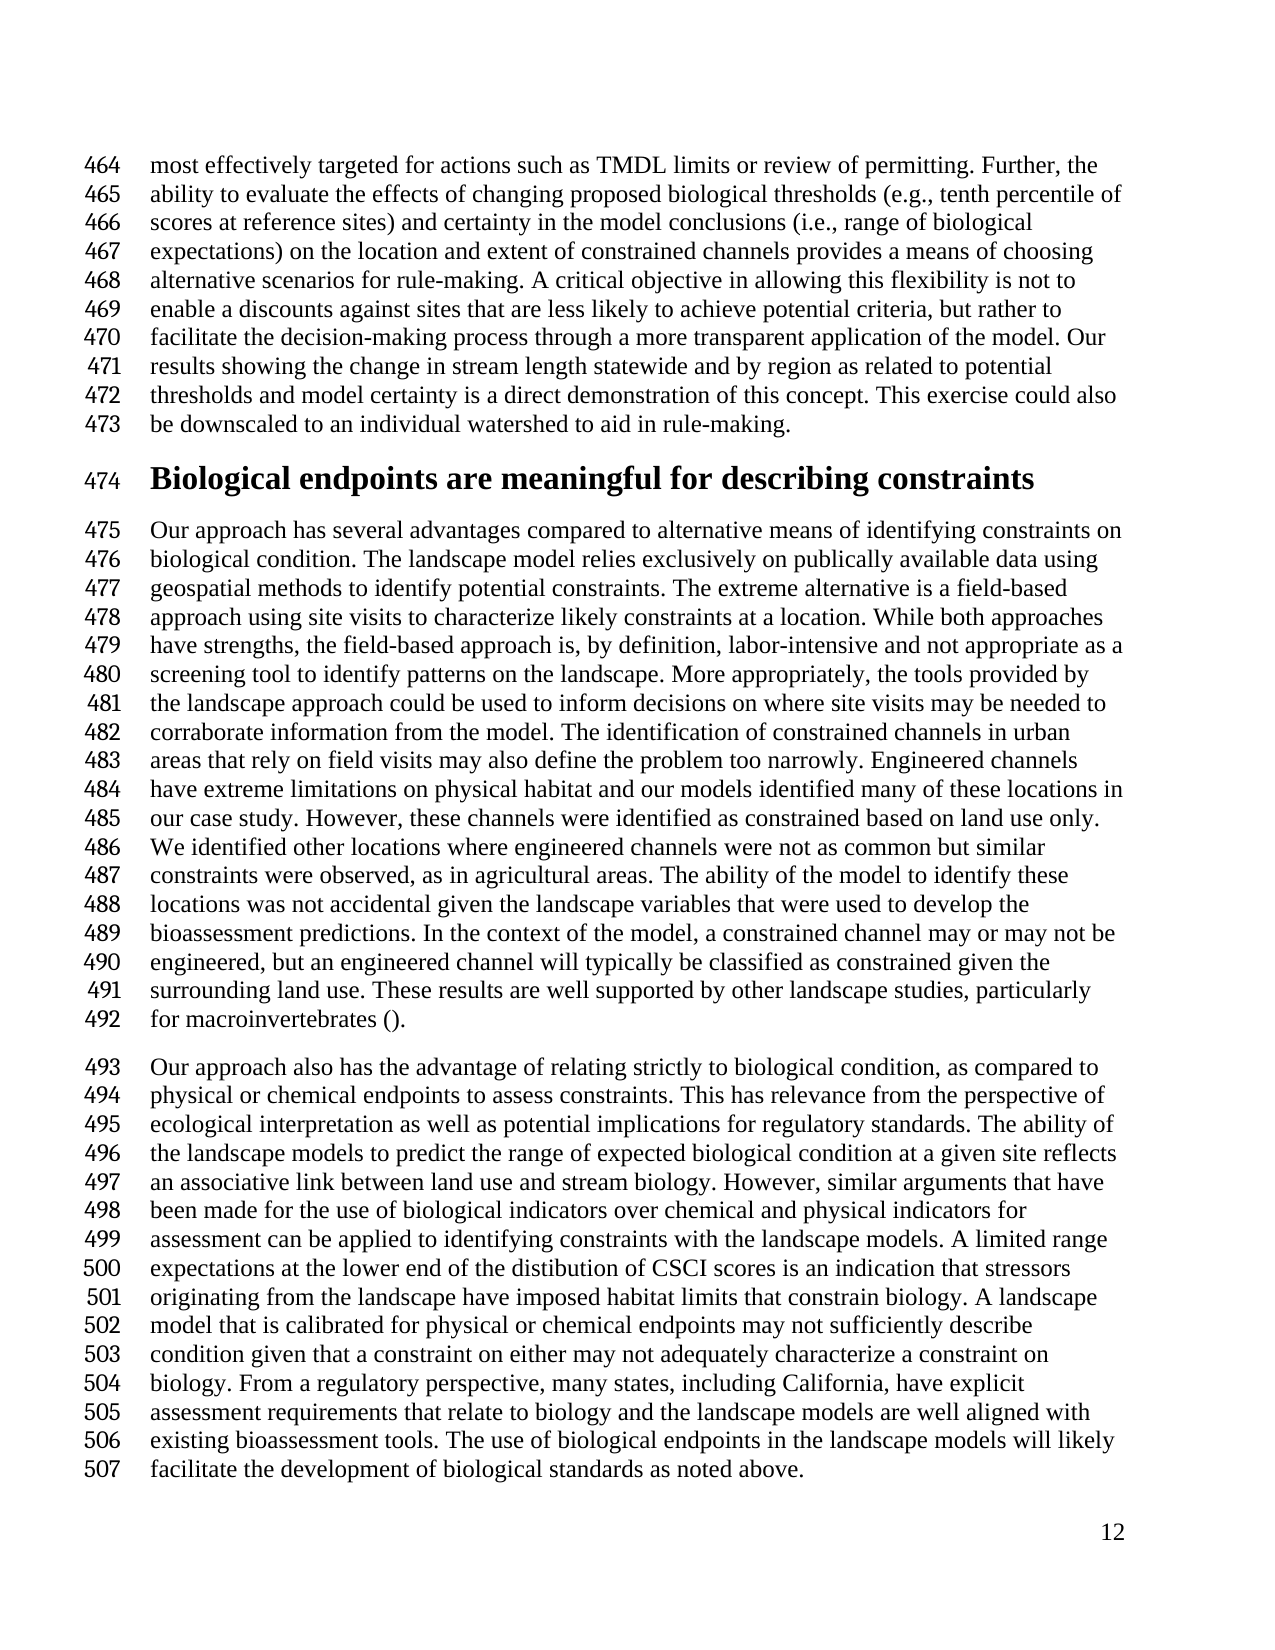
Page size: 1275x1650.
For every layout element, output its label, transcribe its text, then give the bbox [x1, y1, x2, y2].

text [150, 150, 1125, 437]
text Our approach has several advantages compared to alternative means of identifying constraints on biological condition. The landscape model relies exclusively on publically available data using geospatial methods to identify potential constraints. The extreme alternative is a field-based approach using site visits to characterize likely constraints at a location. While both approaches have strengths, the field-based approach is, by definition, labor-intensive and not appropriate as a screening tool to identify patterns on the landscape. More appropriately, the tools provided by the landscape approach could be used to inform decisions on where site visits may be needed to corraborate information from the model. The identification of constrained channels in urban areas that rely on field visits may also define the problem too narrowly. Engineered channels have extreme limitations on physical habitat and our models identified many of these locations in our case study. However, these channels were identified as constrained based on land use only. We identified other locations where engineered channels were not as common but similar constraints were observed, as in agricultural areas. The ability of the model to identify these locations was not accidental given the landscape variables that were used to develop the bioassessment predictions. In the context of the model, a constrained channel may or may not be engineered, but an engineered channel will typically be classified as constrained given the surrounding land use. These results are well supported by other landscape studies, particularly for macroinvertebrates (). [150, 515, 1125, 1033]
subtitle Biological endpoints are meaningful for describing constraints [150, 458, 1125, 497]
text Our approach also has the advantage of relating strictly to biological condition, as compared to physical or chemical endpoints to assess constraints. This has relevance from the perspective of ecological interpretation as well as potential implications for regulatory standards. The ability of the landscape models to predict the range of expected biological condition at a given site reflects an associative link between land use and stream biology. However, similar arguments that have been made for the use of biological indicators over chemical and physical indicators for assessment can be applied to identifying constraints with the landscape models. A limited range expectations at the lower end of the distibution of CSCI scores is an indication that stressors originating from the landscape have imposed habitat limits that constrain biology. A landscape model that is calibrated for physical or chemical endpoints may not sufficiently describe condition given that a constraint on either may not adequately characterize a constraint on biology. From a regulatory perspective, many states, including California, have explicit assessment requirements that relate to biology and the landscape models are well aligned with existing bioassessment tools. The use of biological endpoints in the landscape models will likely facilitate the development of biological standards as noted above. [150, 1052, 1125, 1483]
